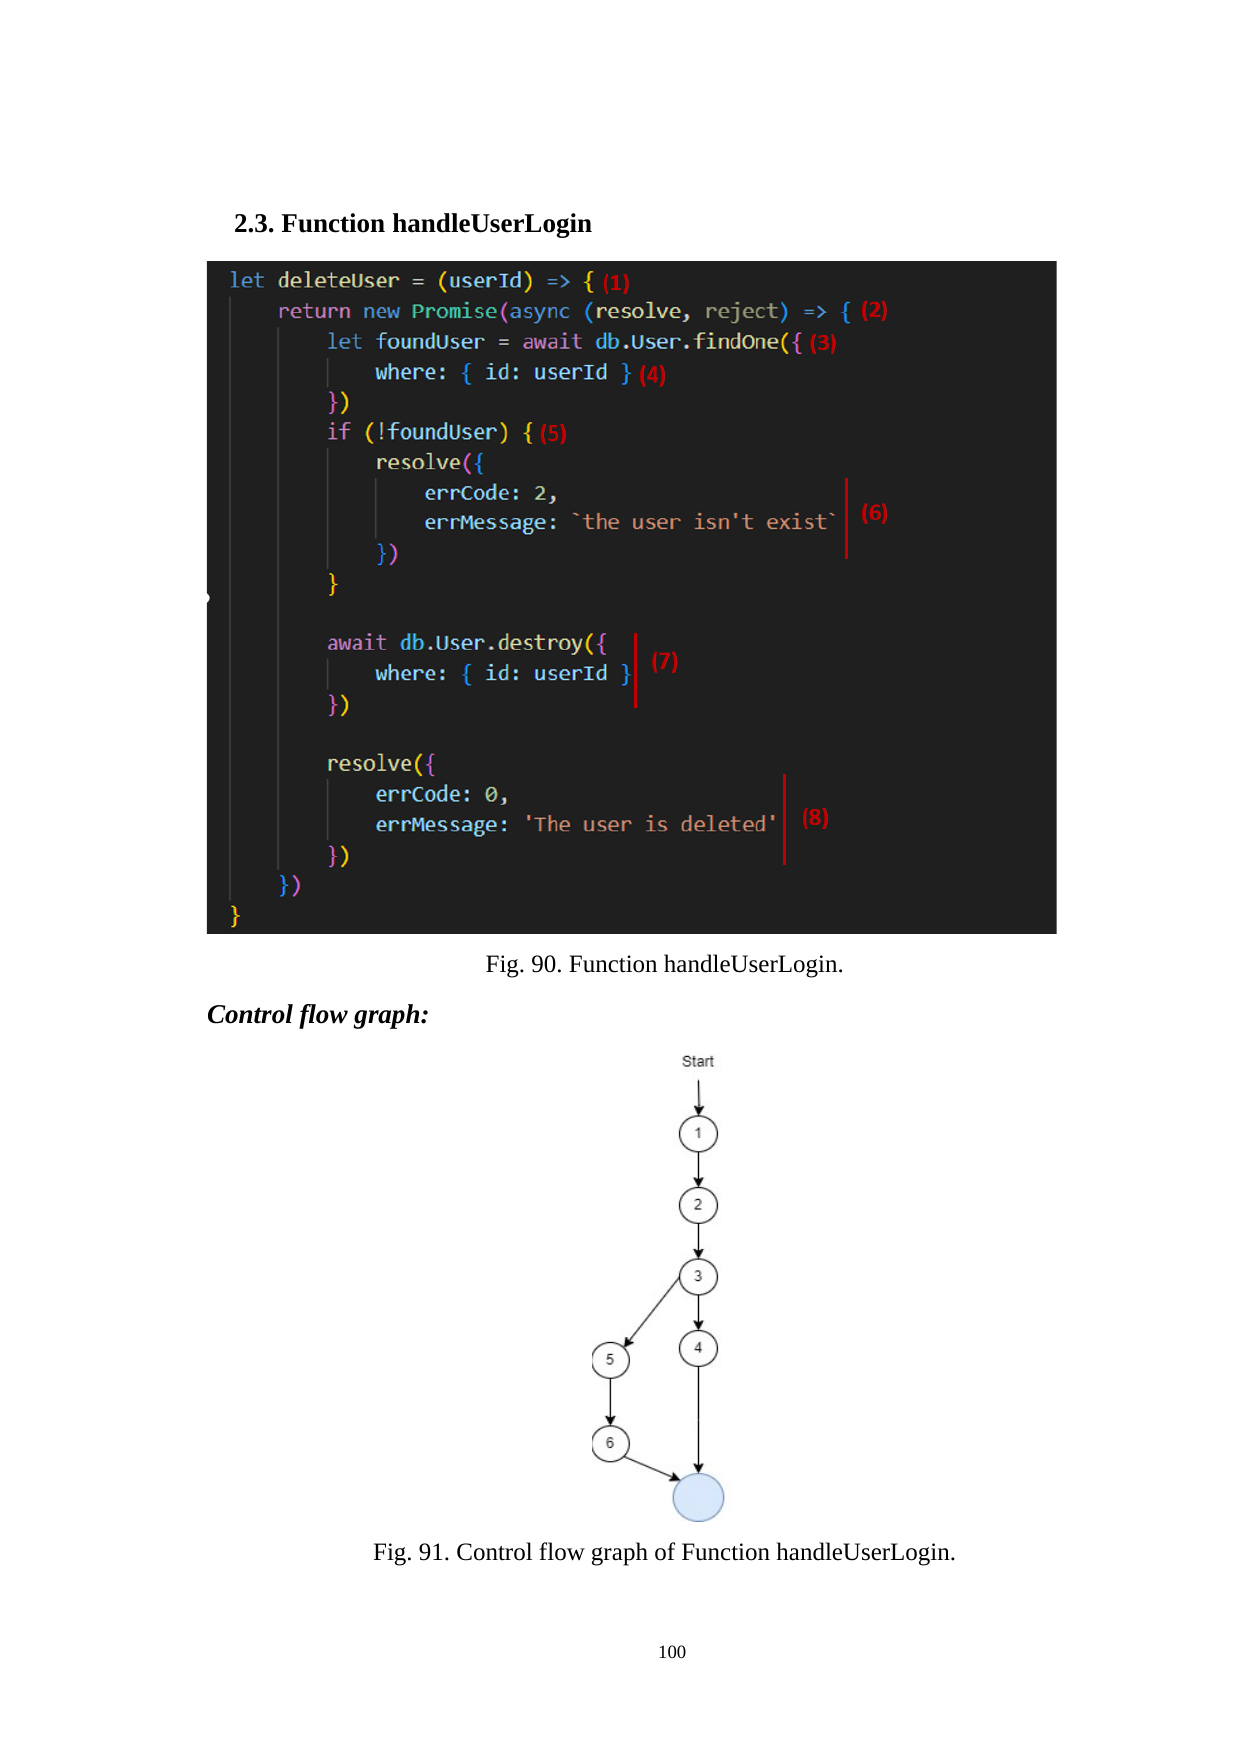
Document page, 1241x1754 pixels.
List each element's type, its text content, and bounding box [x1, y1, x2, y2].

picture [206, 261, 1057, 934]
picture [592, 1045, 737, 1522]
subtitle 2.3. Function handleUserLogin [207, 207, 1122, 238]
text Fig. 90. Function handleUserLogin. [207, 949, 1122, 977]
text Fig. 91. Control flow graph of Function handleUserLogin. [207, 1537, 1122, 1566]
text Control flow graph: [207, 998, 1122, 1029]
